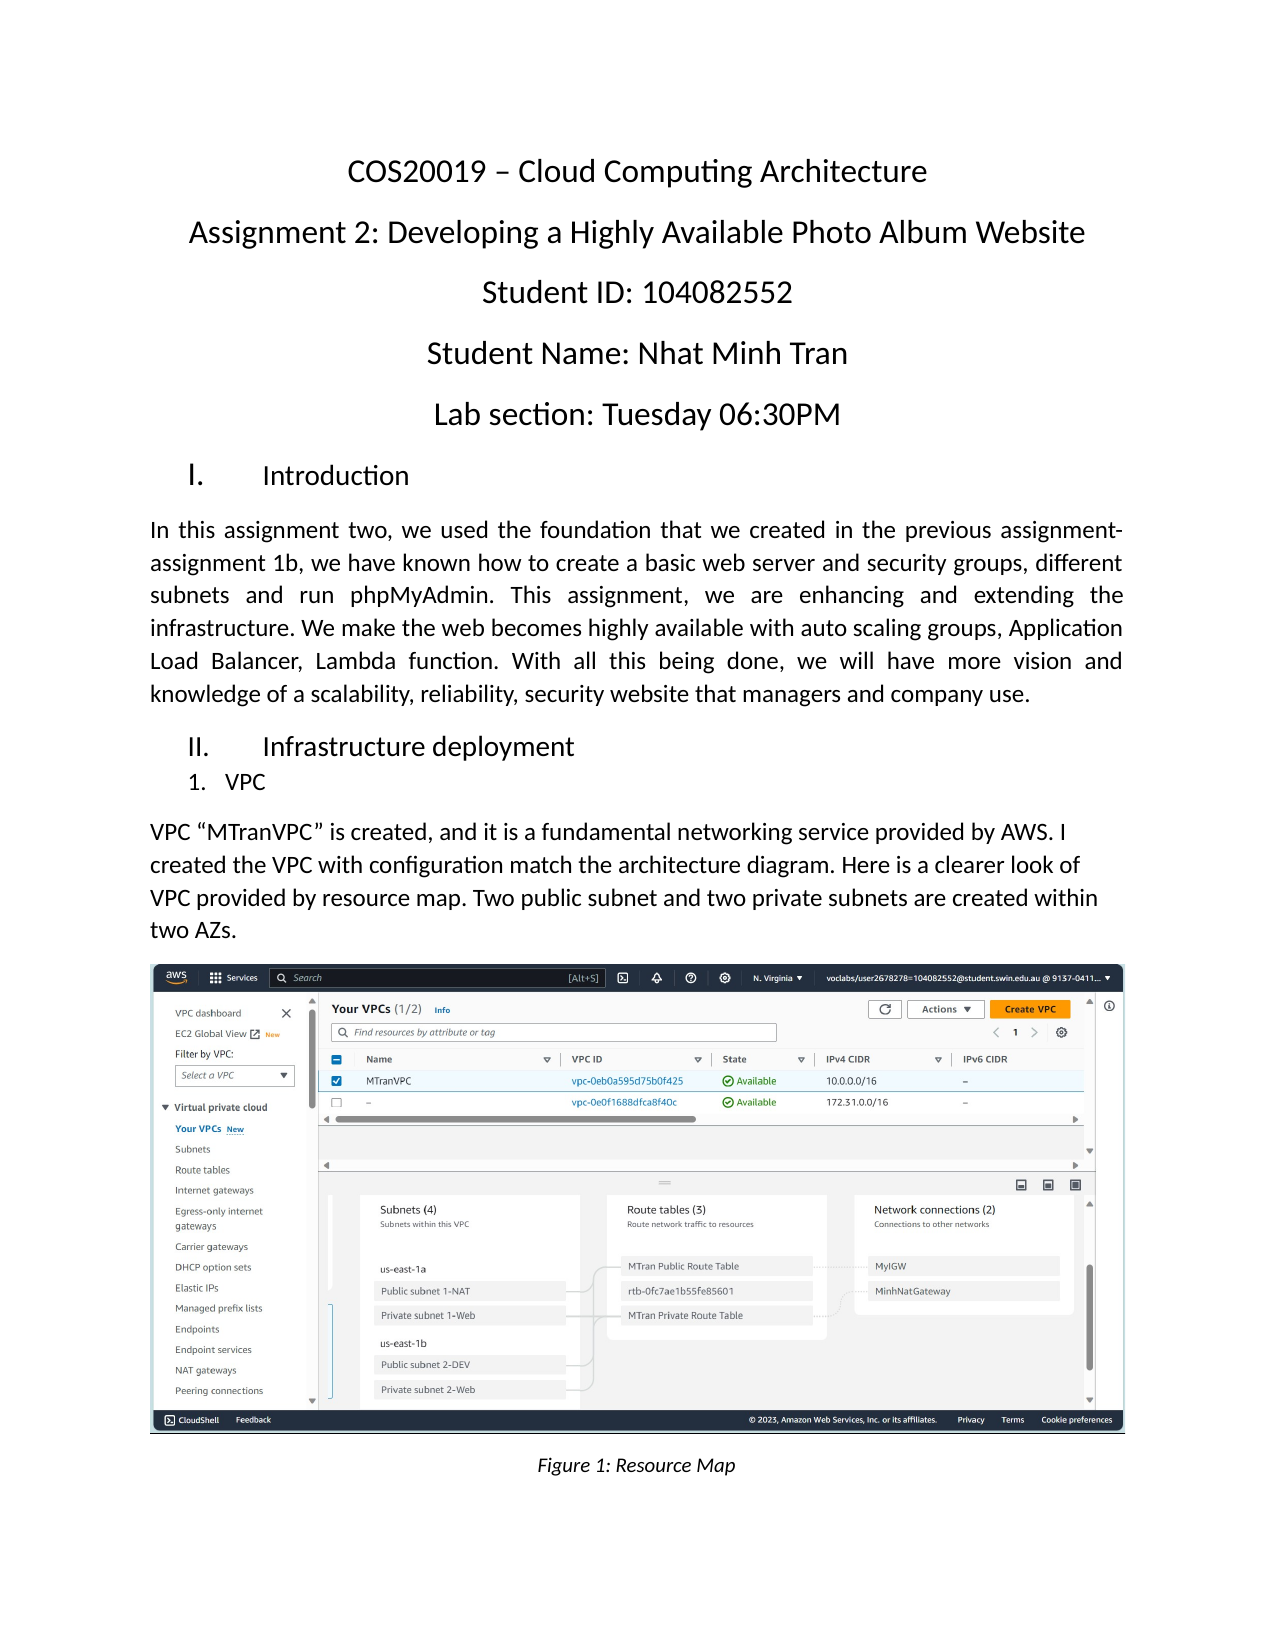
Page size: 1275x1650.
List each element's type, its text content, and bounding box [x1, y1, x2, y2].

text Student ID: 104082552 [150, 271, 1125, 312]
text Assignment 2: Developing a Highly Available Photo Album Website [150, 211, 1125, 251]
text Lab section: Tuesday 06:30PM [150, 392, 1125, 433]
list VPC [187, 766, 1125, 797]
text COS20019 – Cloud Computing Architecture [150, 150, 1125, 191]
list Introduction [187, 453, 1125, 494]
list Infrastructure deployment [187, 728, 1125, 763]
text Figure 1: Resource Map [150, 1452, 1125, 1478]
text VPC “MTranVPC” is created, and it is a fundamental networking service provided by AWS. I created the VPC with configuration match the architecture diagram. Here is a clearer look of VPC provided by resource map. Two public subnet and two private subnets are created within two AZs. [150, 816, 1125, 945]
picture [150, 964, 1125, 1434]
text In this assignment two, we used the foundation that we created in the previous assignment-assignment 1b, we have known how to create a basic web server and security groups, different subnets and run phpMyAdmin. This assignment, we are enhancing and extending the infrastructure. We make the web becomes highly available with auto scaling groups, Application Load Balancer, Lambda function. With all this being done, we will have more vision and knowledge of a scalability, reliability, security website that managers and company use. [150, 514, 1125, 709]
text Student Name: Nhat Minh Tran [150, 332, 1125, 373]
